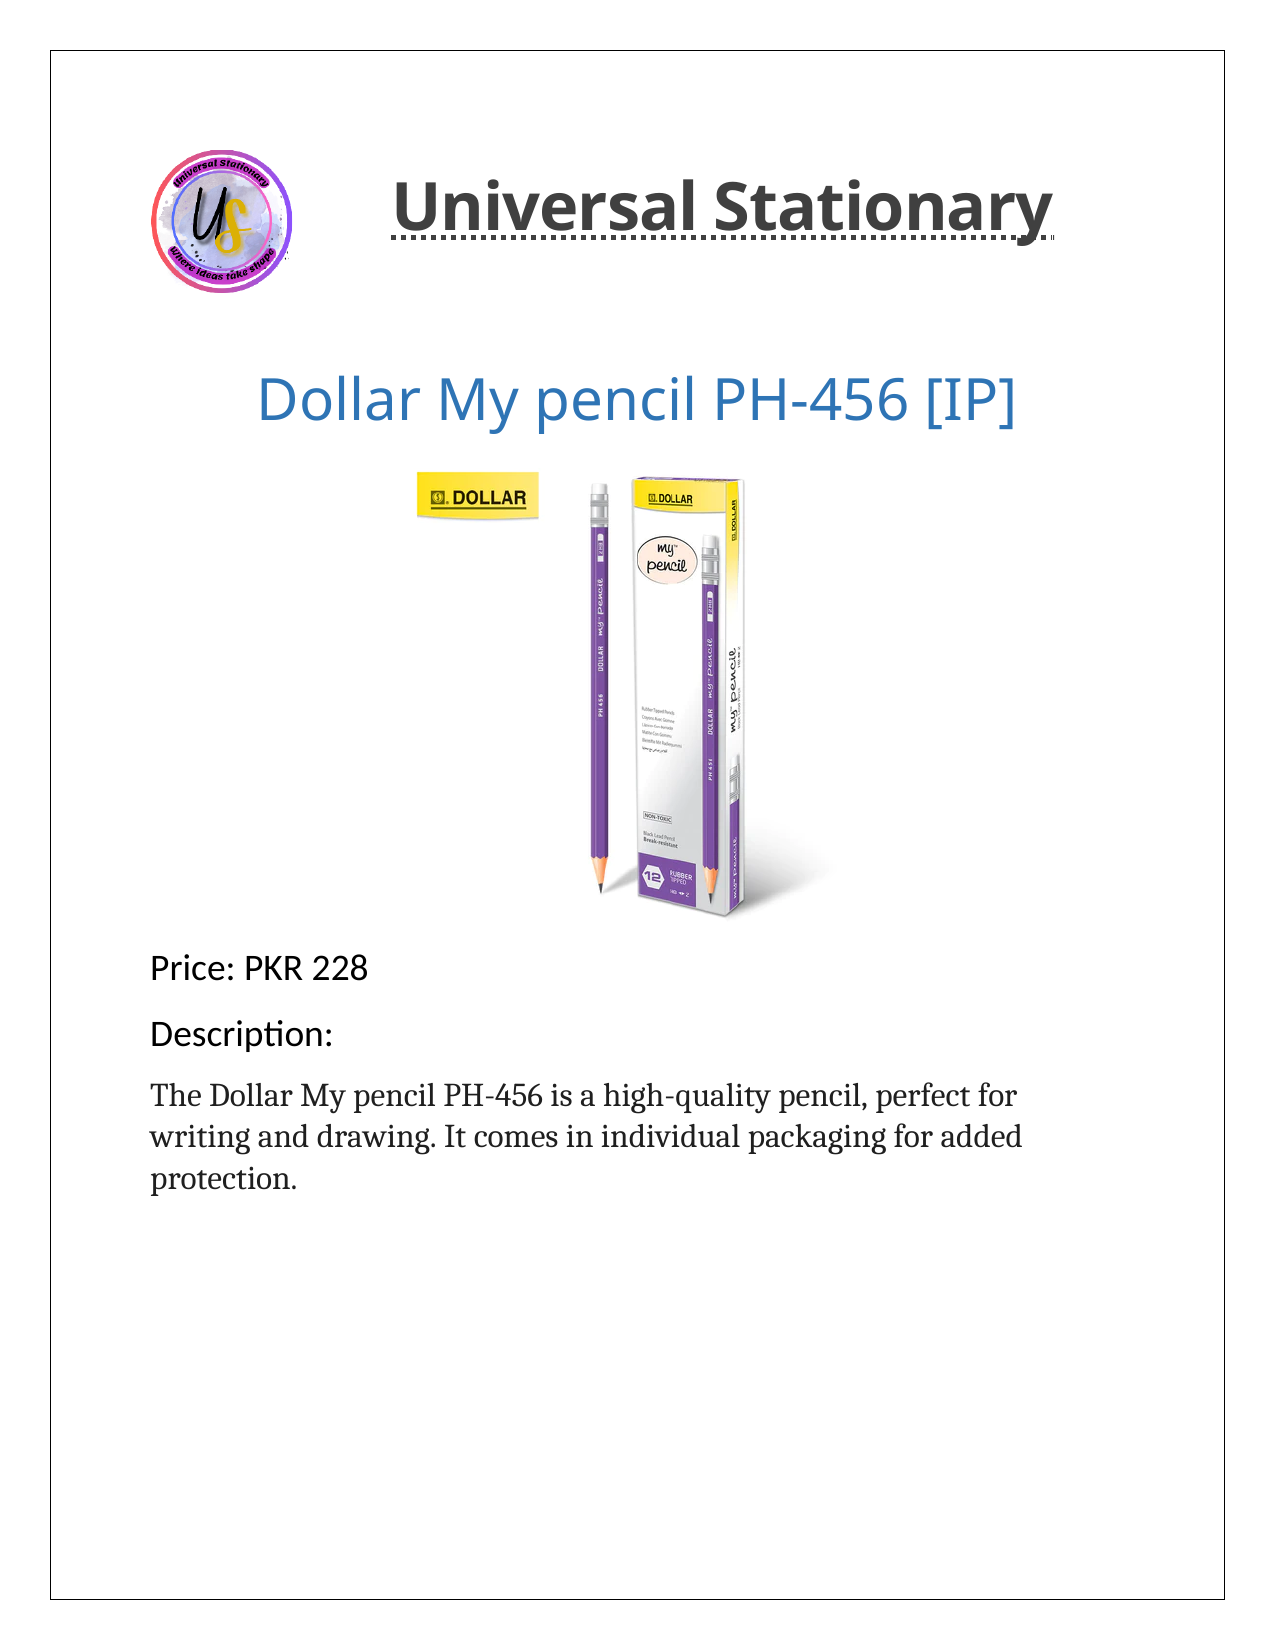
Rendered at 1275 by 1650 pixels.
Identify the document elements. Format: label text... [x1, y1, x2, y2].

text Dollar My pencil PH-456 [IP] [150, 358, 1125, 437]
picture [150, 150, 293, 293]
text The Dollar My pencil PH-456 is a high-quality pencil, perfect for writing and drawing. It comes in individual packaging for added protection. [150, 1077, 1125, 1198]
text Price: PKR 228 [150, 944, 1125, 990]
text Description: [150, 1010, 1125, 1056]
picture [405, 460, 871, 926]
